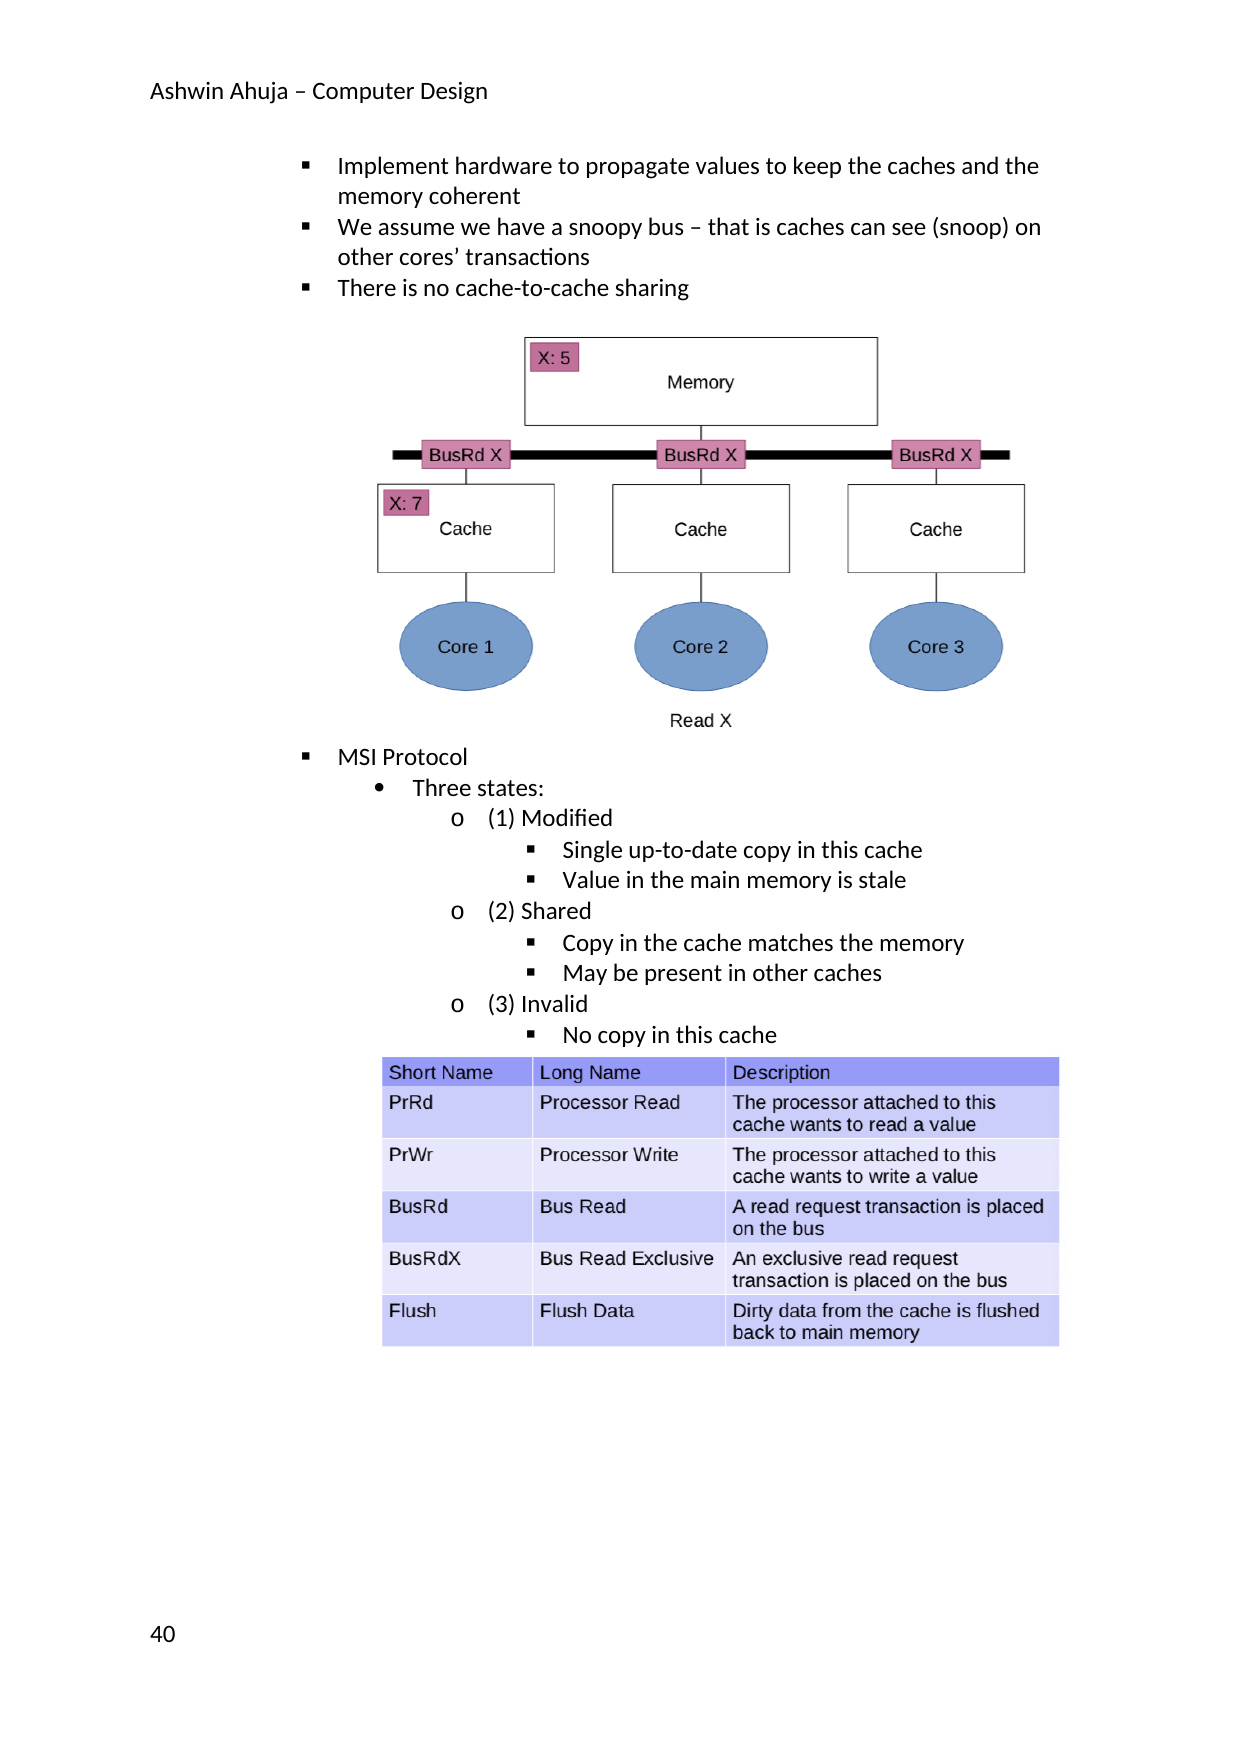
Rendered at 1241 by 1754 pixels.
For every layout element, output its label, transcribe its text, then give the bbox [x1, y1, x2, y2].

list Value in the main memory is stale [525, 864, 1090, 895]
picture [337, 302, 1079, 742]
list Single up-to-date copy in this cache [525, 834, 1090, 864]
list MSI Protocol [300, 741, 1090, 772]
list We assume we have a snoopy bus – that is caches can see (snoop) on other cores’ transactions [300, 211, 1090, 272]
list Three states: [375, 772, 1090, 802]
list There is no cache-to-cache sharing [300, 272, 1090, 303]
list (2) Shared [450, 895, 1090, 927]
list May be present in other caches [525, 957, 1090, 988]
list Copy in the cache matches the memory [525, 927, 1090, 957]
list Implement hardware to propagate values to keep the caches and the memory coherent [300, 150, 1090, 211]
list (3) Invalid [450, 988, 1090, 1020]
list No copy in this cache [525, 1020, 1090, 1050]
list (1) Modified [450, 802, 1090, 834]
picture [375, 1050, 1066, 1349]
